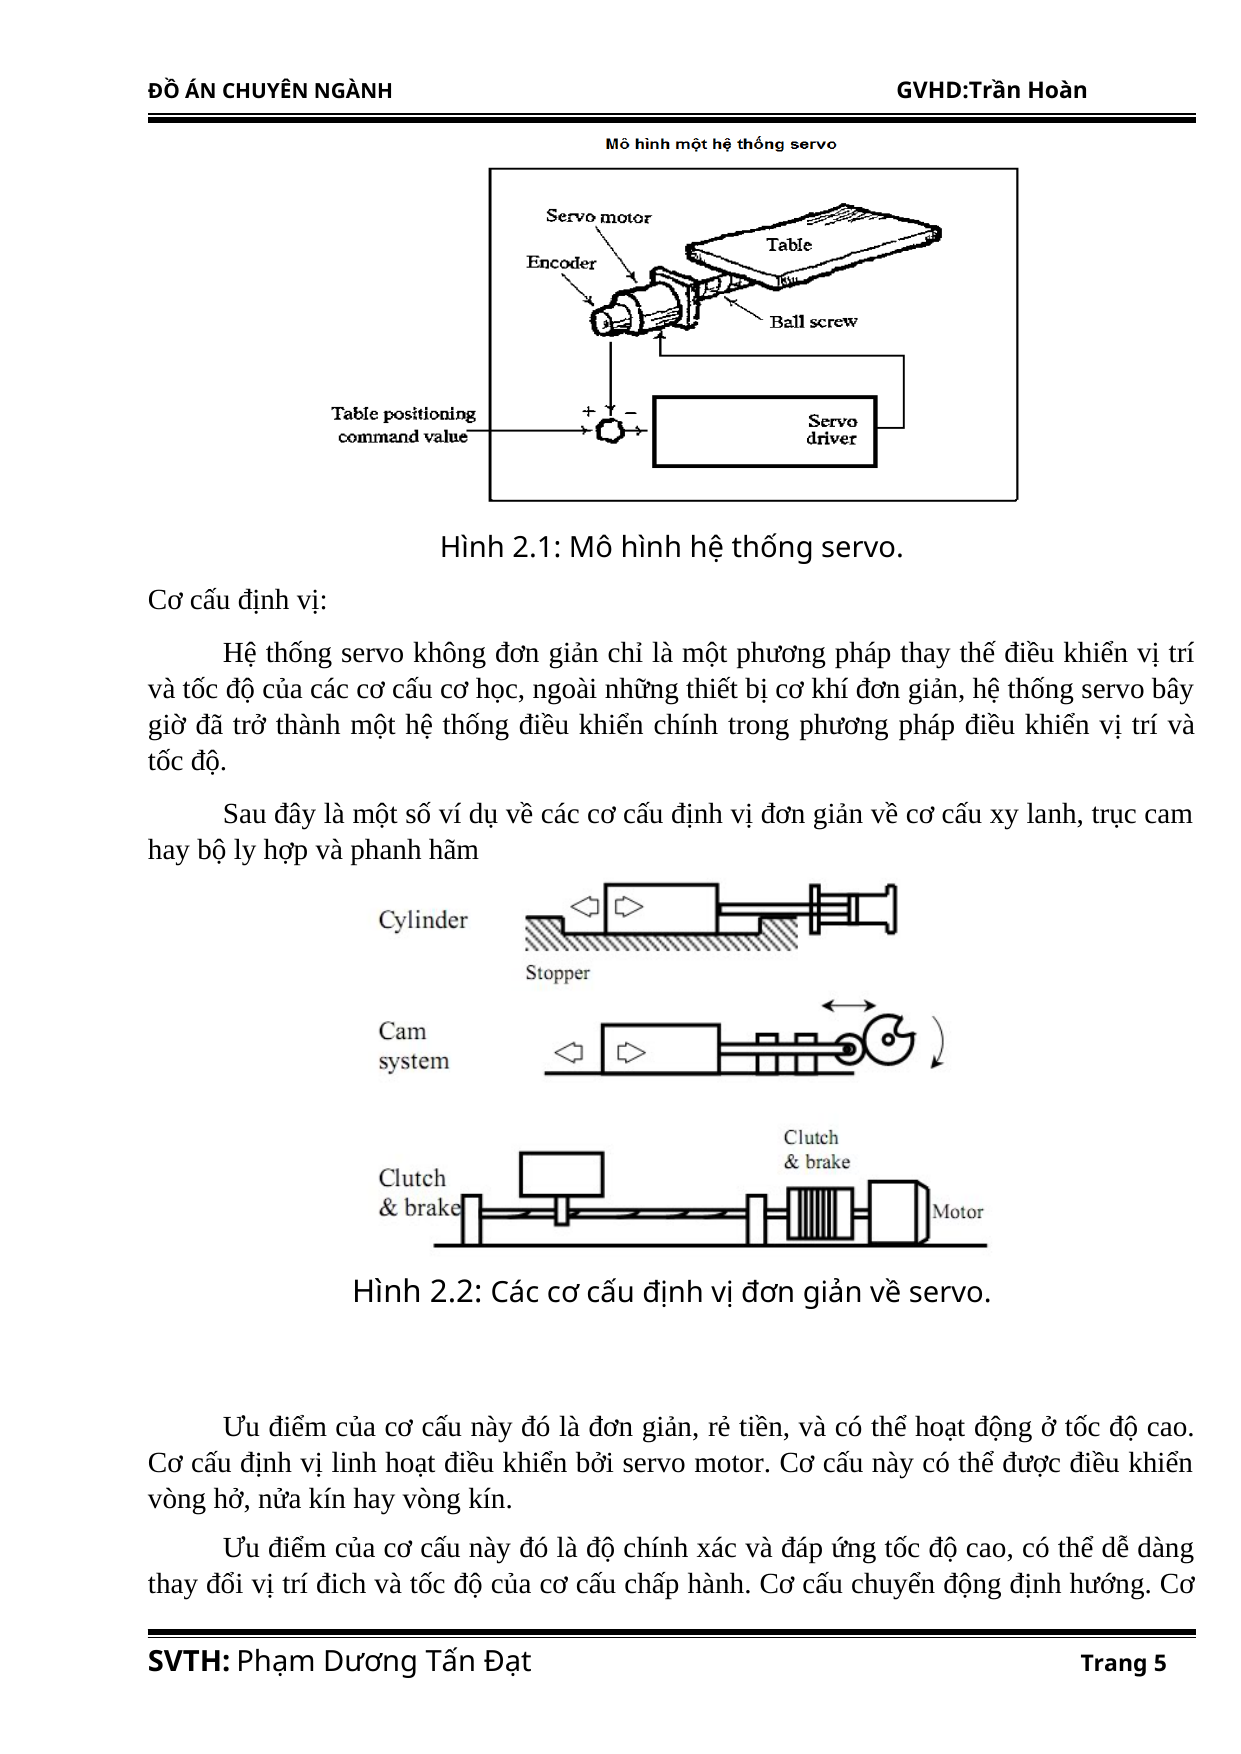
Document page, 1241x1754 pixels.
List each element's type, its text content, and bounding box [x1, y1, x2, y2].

subtitle Hình 2.2: Các cơ cấu định vị đơn giản về servo. [148, 1269, 1196, 1312]
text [148, 1530, 1196, 1600]
text Cơ cấu định vị: [148, 582, 1196, 615]
picture [306, 123, 1038, 508]
subtitle Hình 2.1: Mô hình hệ thống servo. [148, 527, 1196, 566]
text Hệ thống servo không đơn giản chỉ là một phương pháp thay thế điều khiển vị trí và tốc độ của các cơ cấu cơ học, ngoài những thiết bị cơ khí đơn giản, hệ thống servo bây giờ đã trở thành một hệ thống điều khiển chính trong phương pháp điều khiển vị trí và tốc độ. [148, 635, 1196, 777]
picture [348, 868, 995, 1263]
text Ưu điểm của cơ cấu này đó là đơn giản, rẻ tiền, và có thể hoạt động ở tốc độ cao. Cơ cấu định vị linh hoạt điều khiển bởi servo motor. Cơ cấu này có thể được điều khiển vòng hở, nửa kín hay vòng kín. [148, 1409, 1196, 1515]
text Sau đây là một số ví dụ về các cơ cấu định vị đơn giản về cơ cấu xy lanh, trục cam hay bộ ly hợp và phanh hãm [148, 796, 1196, 866]
